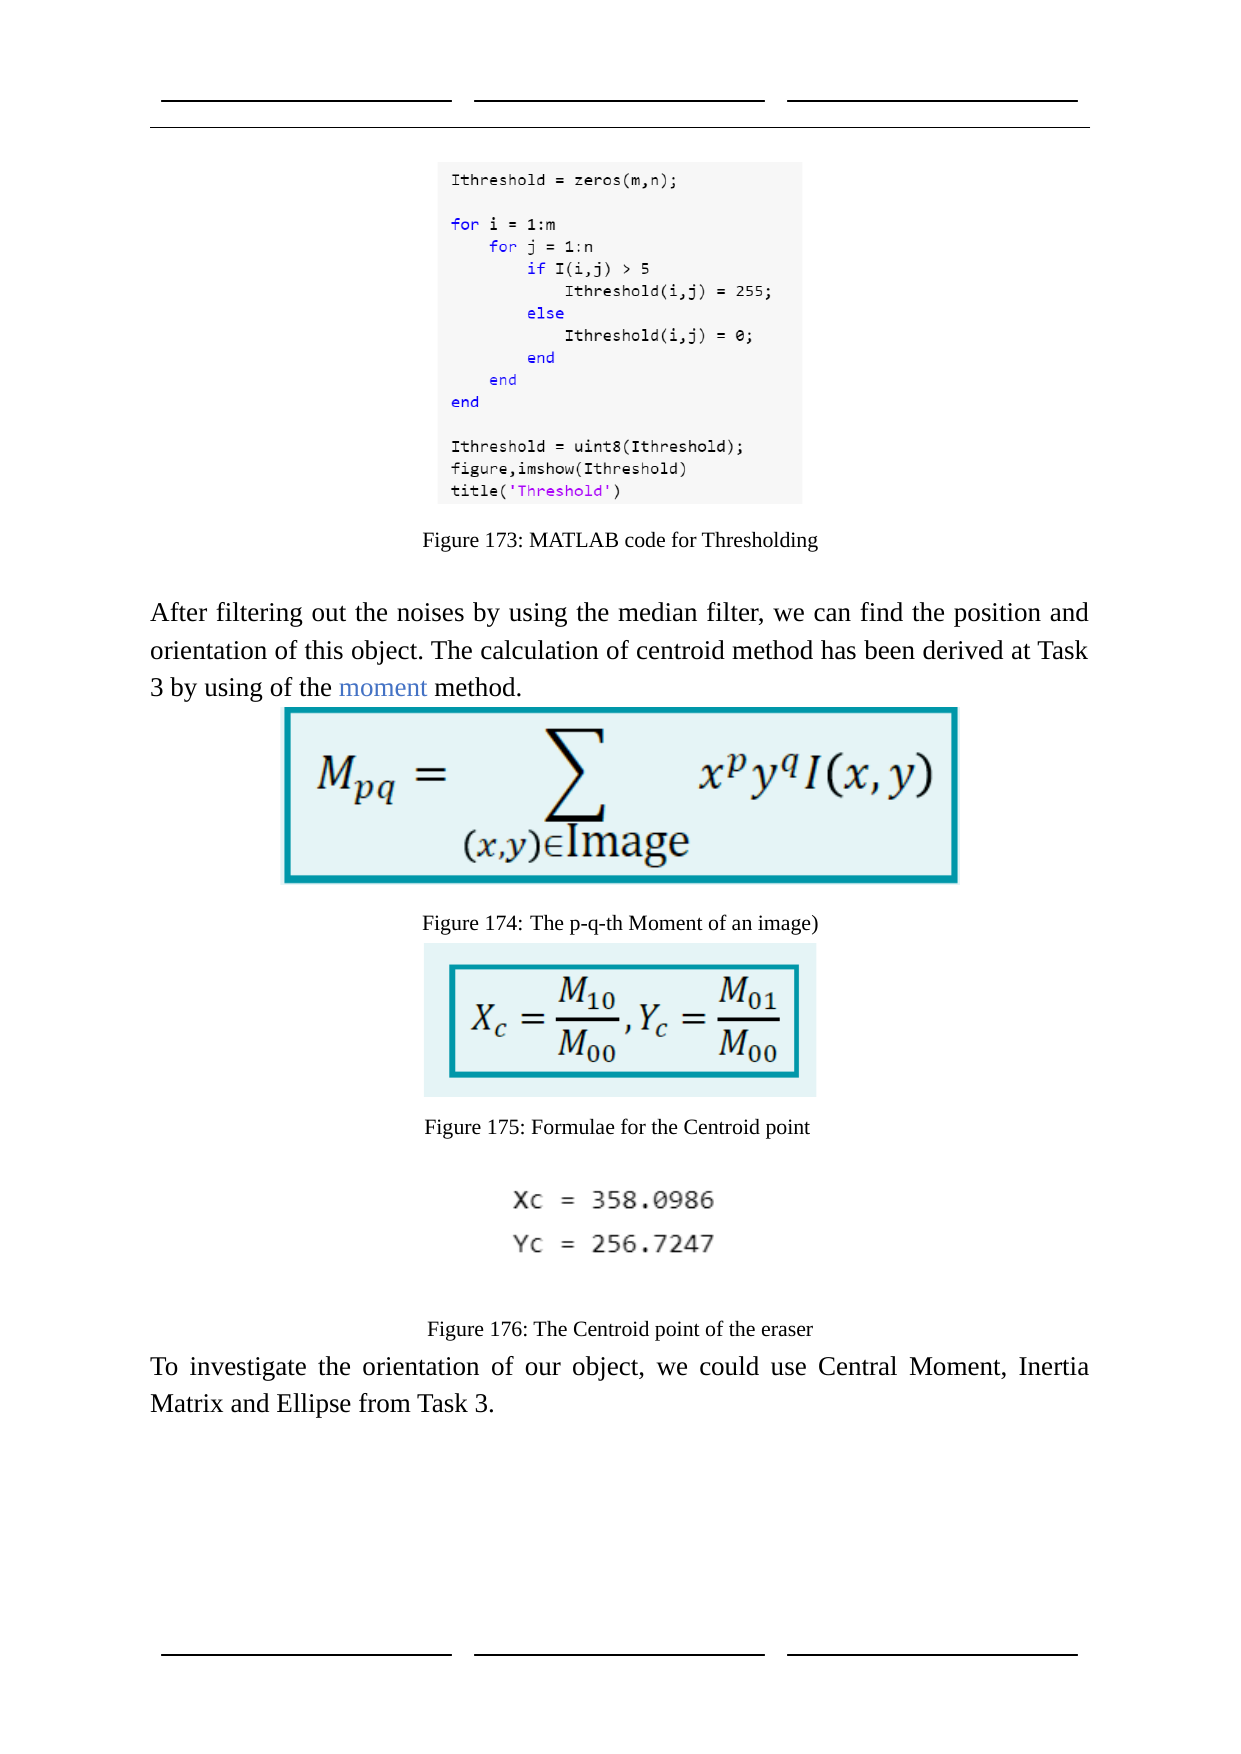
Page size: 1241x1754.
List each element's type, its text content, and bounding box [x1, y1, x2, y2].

text Figure 174: The p-q-th Moment of an image) [150, 907, 1090, 939]
picture [479, 1146, 761, 1301]
text Figure 175: Formulae for the Centroid point [150, 1110, 1090, 1143]
picture [437, 162, 803, 504]
text Figure 173: MATLAB code for Thresholding [150, 523, 1090, 556]
picture [280, 707, 960, 885]
picture [423, 943, 817, 1097]
text Figure 176: The Centroid point of the eraser [150, 1313, 1090, 1345]
text After filtering out the noises by using the median filter, we can find the position and orientation of this object. The calculation of centroid method has been derived at Task 3 by using of the moment method. [150, 596, 1090, 703]
text To investigate the orientation of our object, we could use Central Moment, Inertia Matrix and Ellipse from Task 3. [150, 1349, 1090, 1419]
